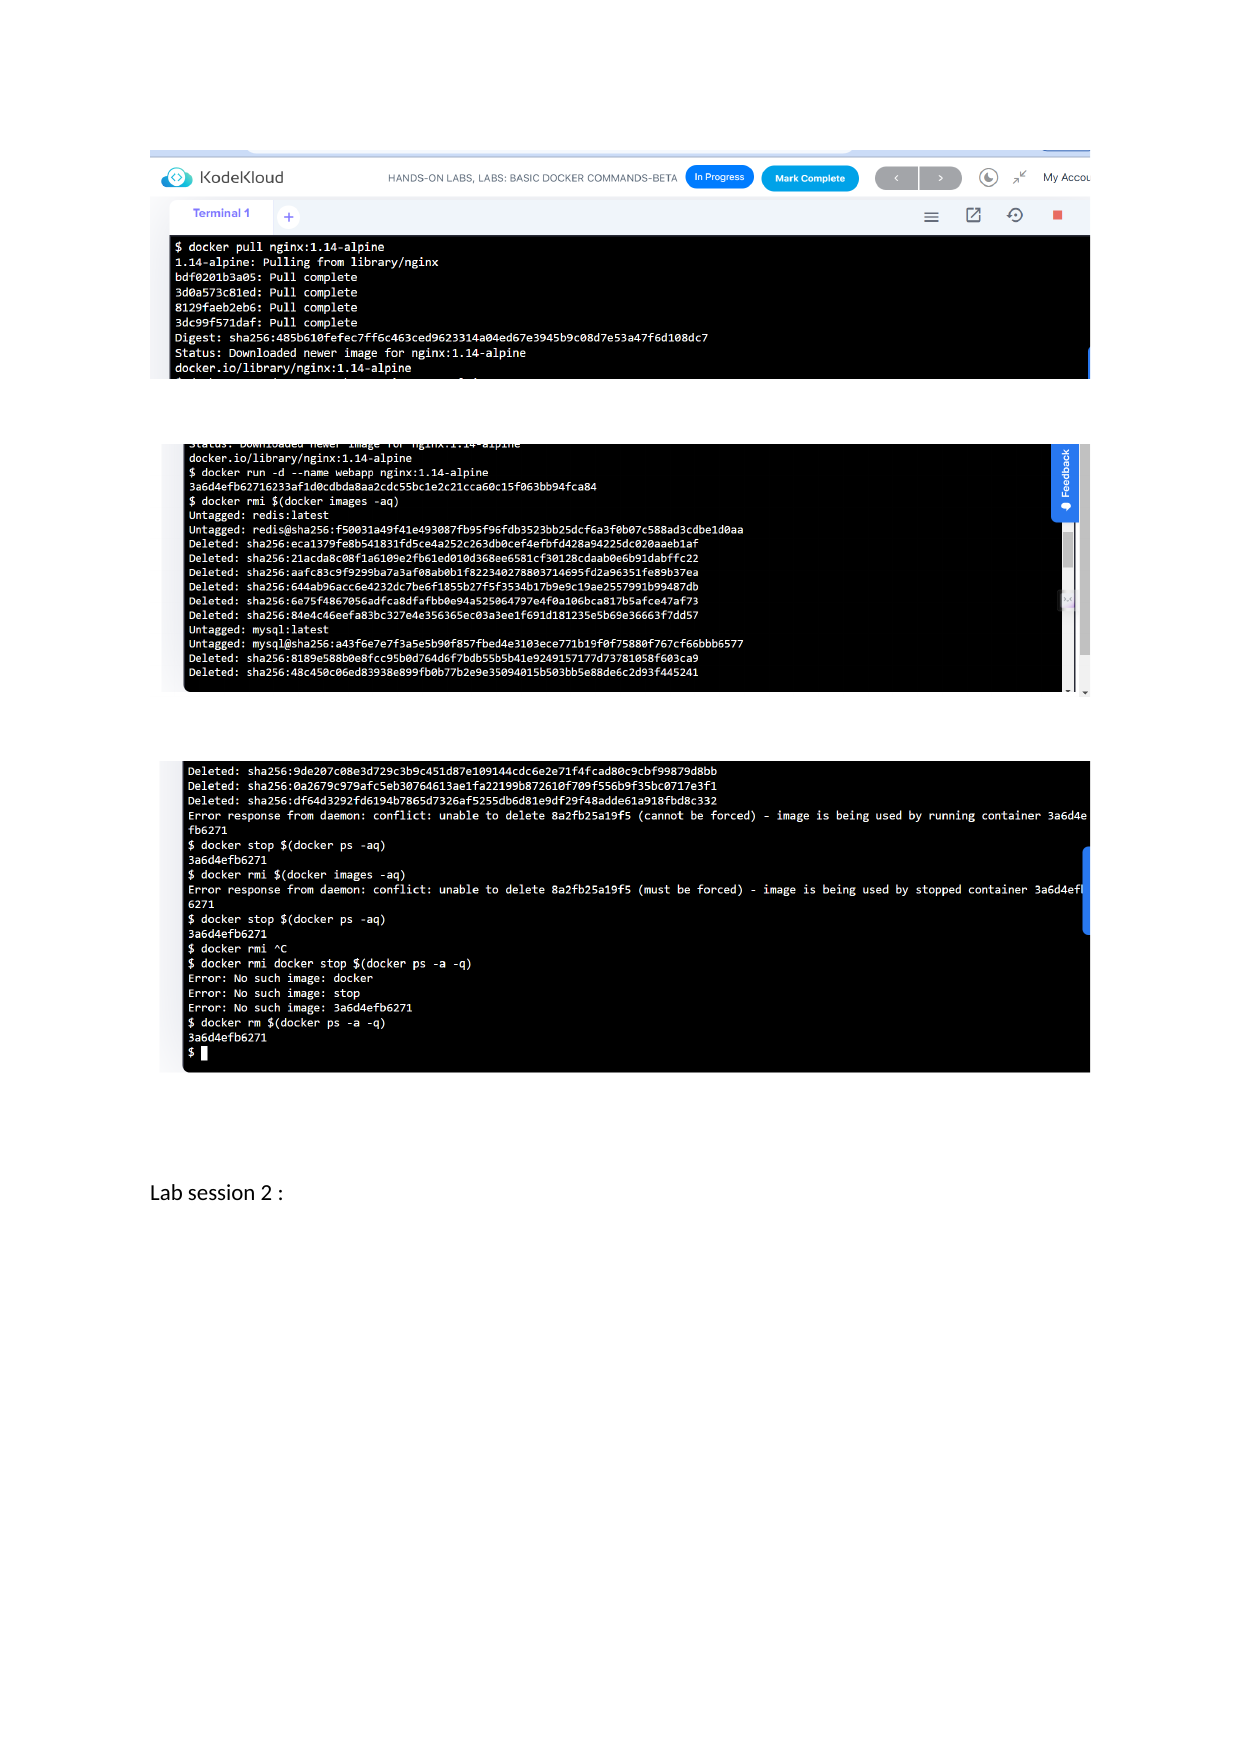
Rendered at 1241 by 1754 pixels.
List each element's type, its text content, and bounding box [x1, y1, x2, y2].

picture [150, 444, 1091, 697]
picture [150, 150, 1091, 379]
picture [150, 761, 1091, 1113]
text Lab session 2 : [150, 1178, 1090, 1206]
